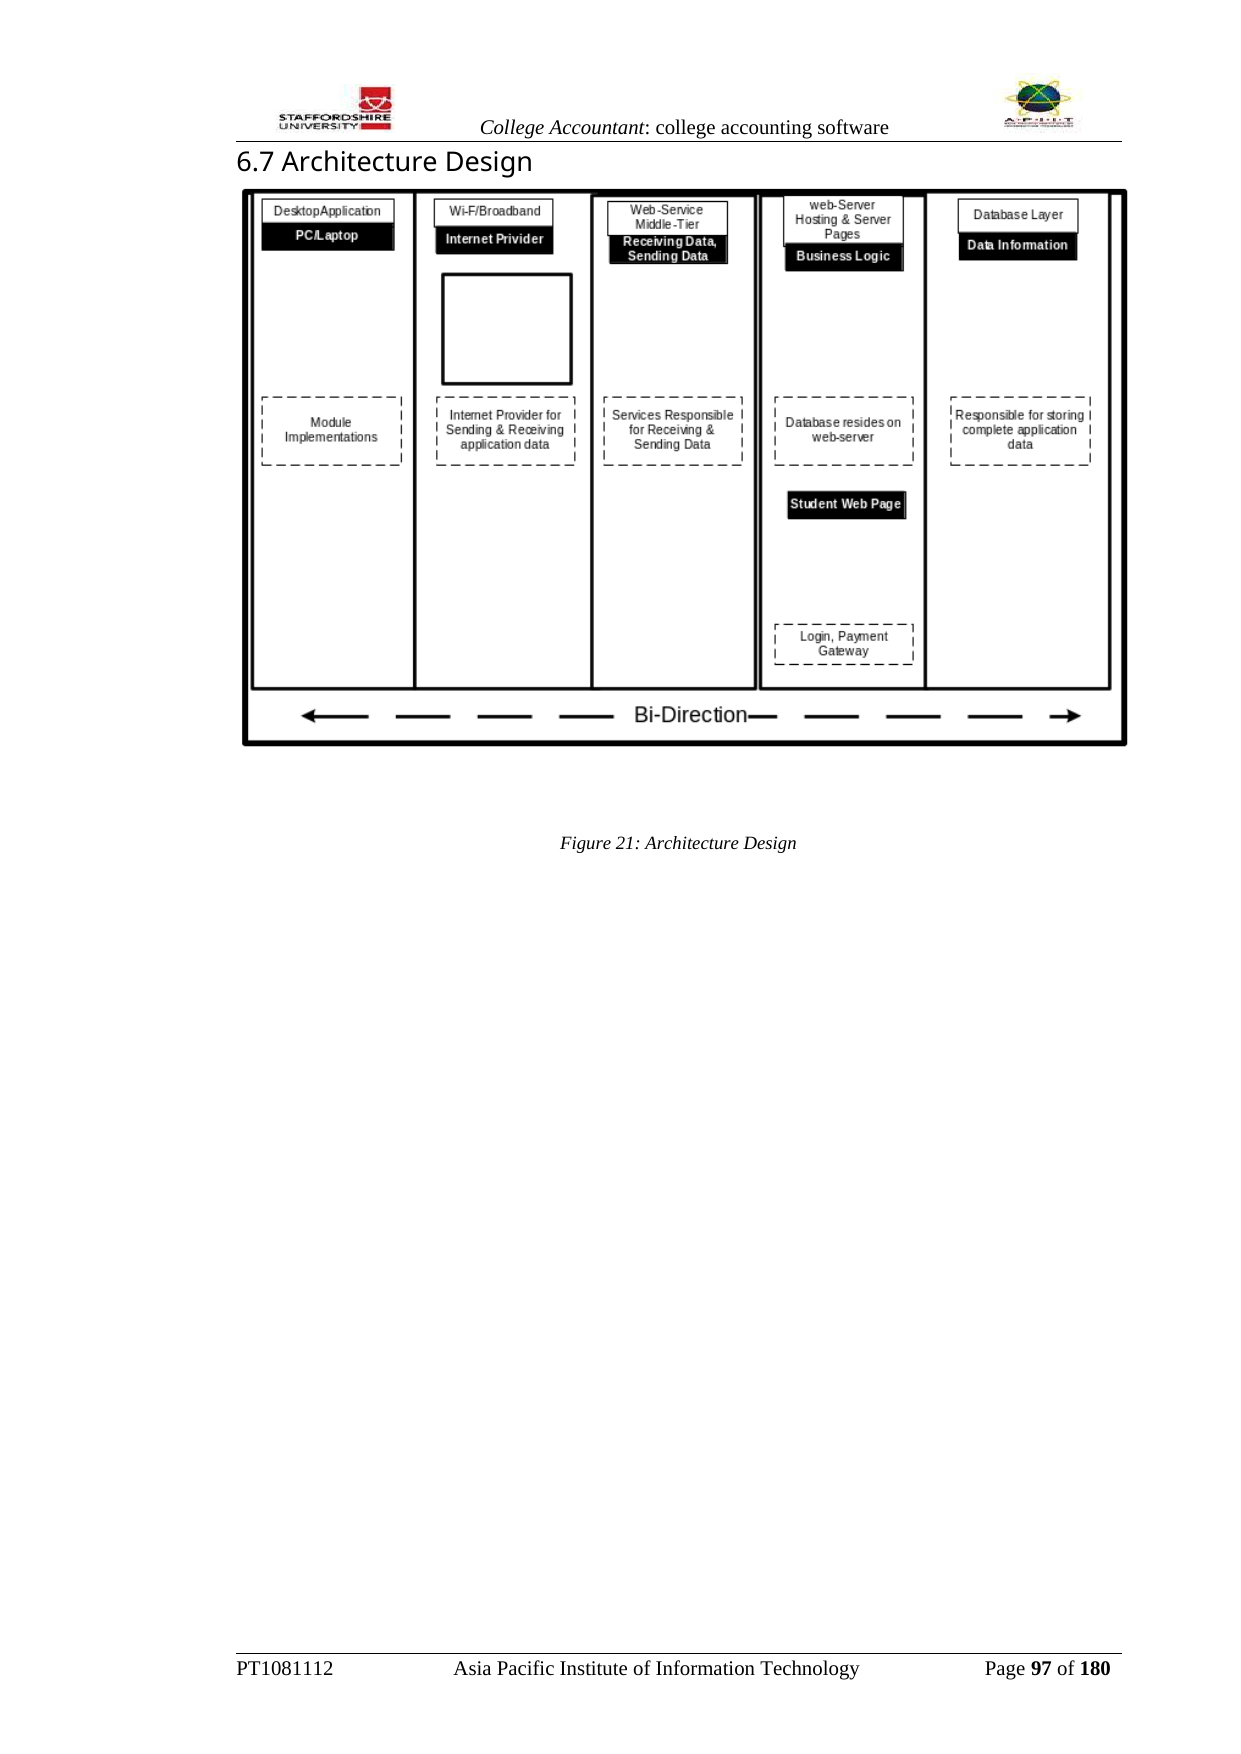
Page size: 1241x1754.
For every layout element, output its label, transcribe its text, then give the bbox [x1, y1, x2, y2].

picture [275, 84, 397, 135]
picture [993, 73, 1083, 135]
text Figure 21: Architecture Design [236, 832, 1122, 853]
subtitle 6.7 Architecture Design [236, 142, 1122, 179]
